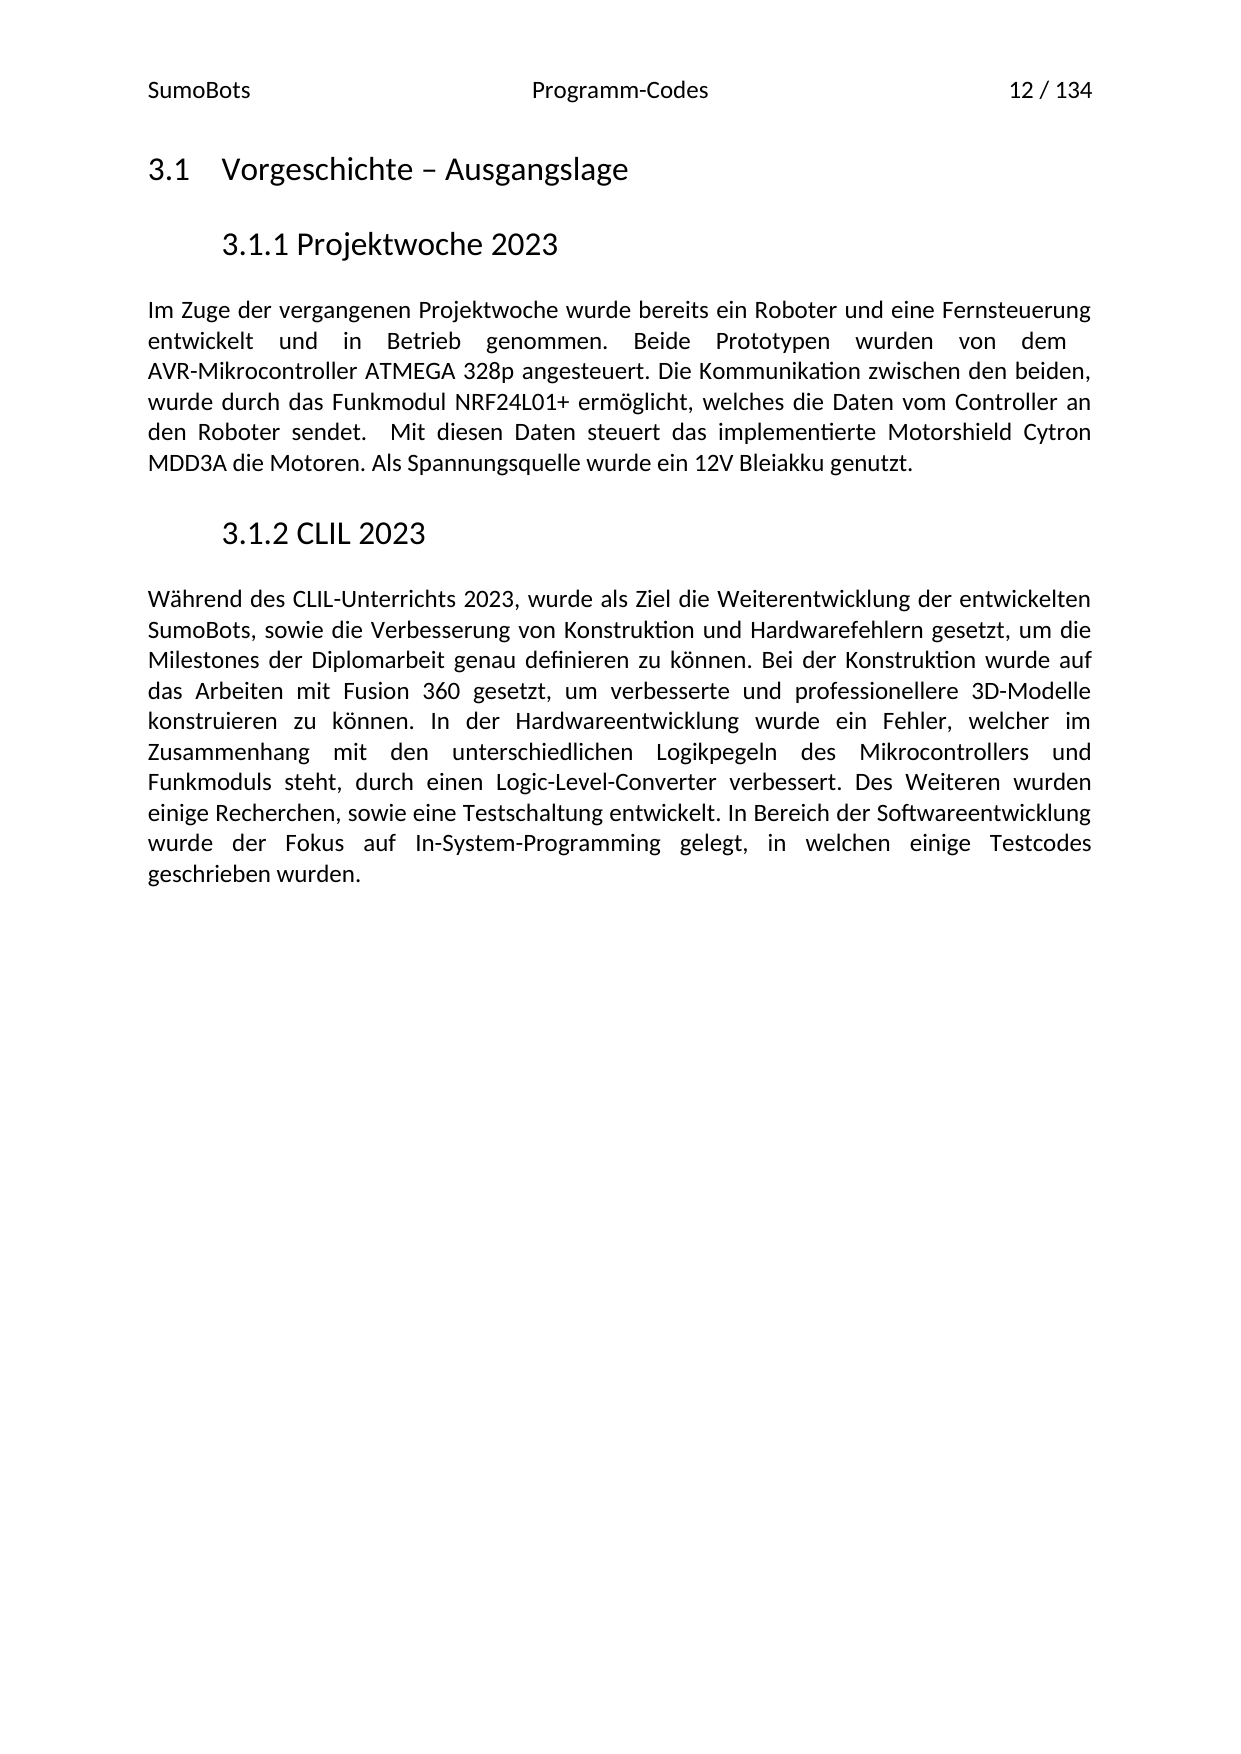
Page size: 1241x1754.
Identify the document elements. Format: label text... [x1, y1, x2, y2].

text Während des CLIL-Unterrichts 2023, wurde als Ziel die Weiterentwicklung der entwickelten SumoBots, sowie die Verbesserung von Konstruktion und Hardwarefehlern gesetzt, um die Milestones der Diplomarbeit genau definieren zu können. Bei der Konstruktion wurde auf das Arbeiten mit Fusion 360 gesetzt, um verbesserte und professionellere 3D-Modelle konstruieren zu können. In der Hardwareentwicklung wurde ein Fehler, welcher im Zusammenhang mit den unterschiedlichen Logikpegeln des Mikrocontrollers und Funkmoduls steht, durch einen Logic-Level-Converter verbessert. Des Weiteren wurden einige Recherchen, sowie eine Testschaltung entwickelt. In Bereich der Softwareentwicklung wurde der Fokus auf In-System-Programming gelegt, in welchen einige Testcodes geschrieben wurden. [148, 583, 1093, 888]
subtitle Projektwoche 2023 [221, 223, 1093, 264]
subtitle Vorgeschichte – Ausgangslage [148, 148, 1093, 188]
subtitle CLIL 2023 [221, 512, 1093, 553]
text Im Zuge der vergangenen Projektwoche wurde bereits ein Roboter und eine Fernsteuerung entwickelt und in Betrieb genommen. Beide Prototypen wurden von dem AVR-Mikrocontroller ATMEGA 328p angesteuert. Die Kommunikation zwischen den beiden, wurde durch das Funkmodul NRF24L01+ ermöglicht, welches die Daten vom Controller an den Roboter sendet. Mit diesen Daten steuert das implementierte Motorshield Cytron MDD3A die Motoren. Als Spannungsquelle wurde ein 12V Bleiakku genutzt. [148, 294, 1093, 477]
